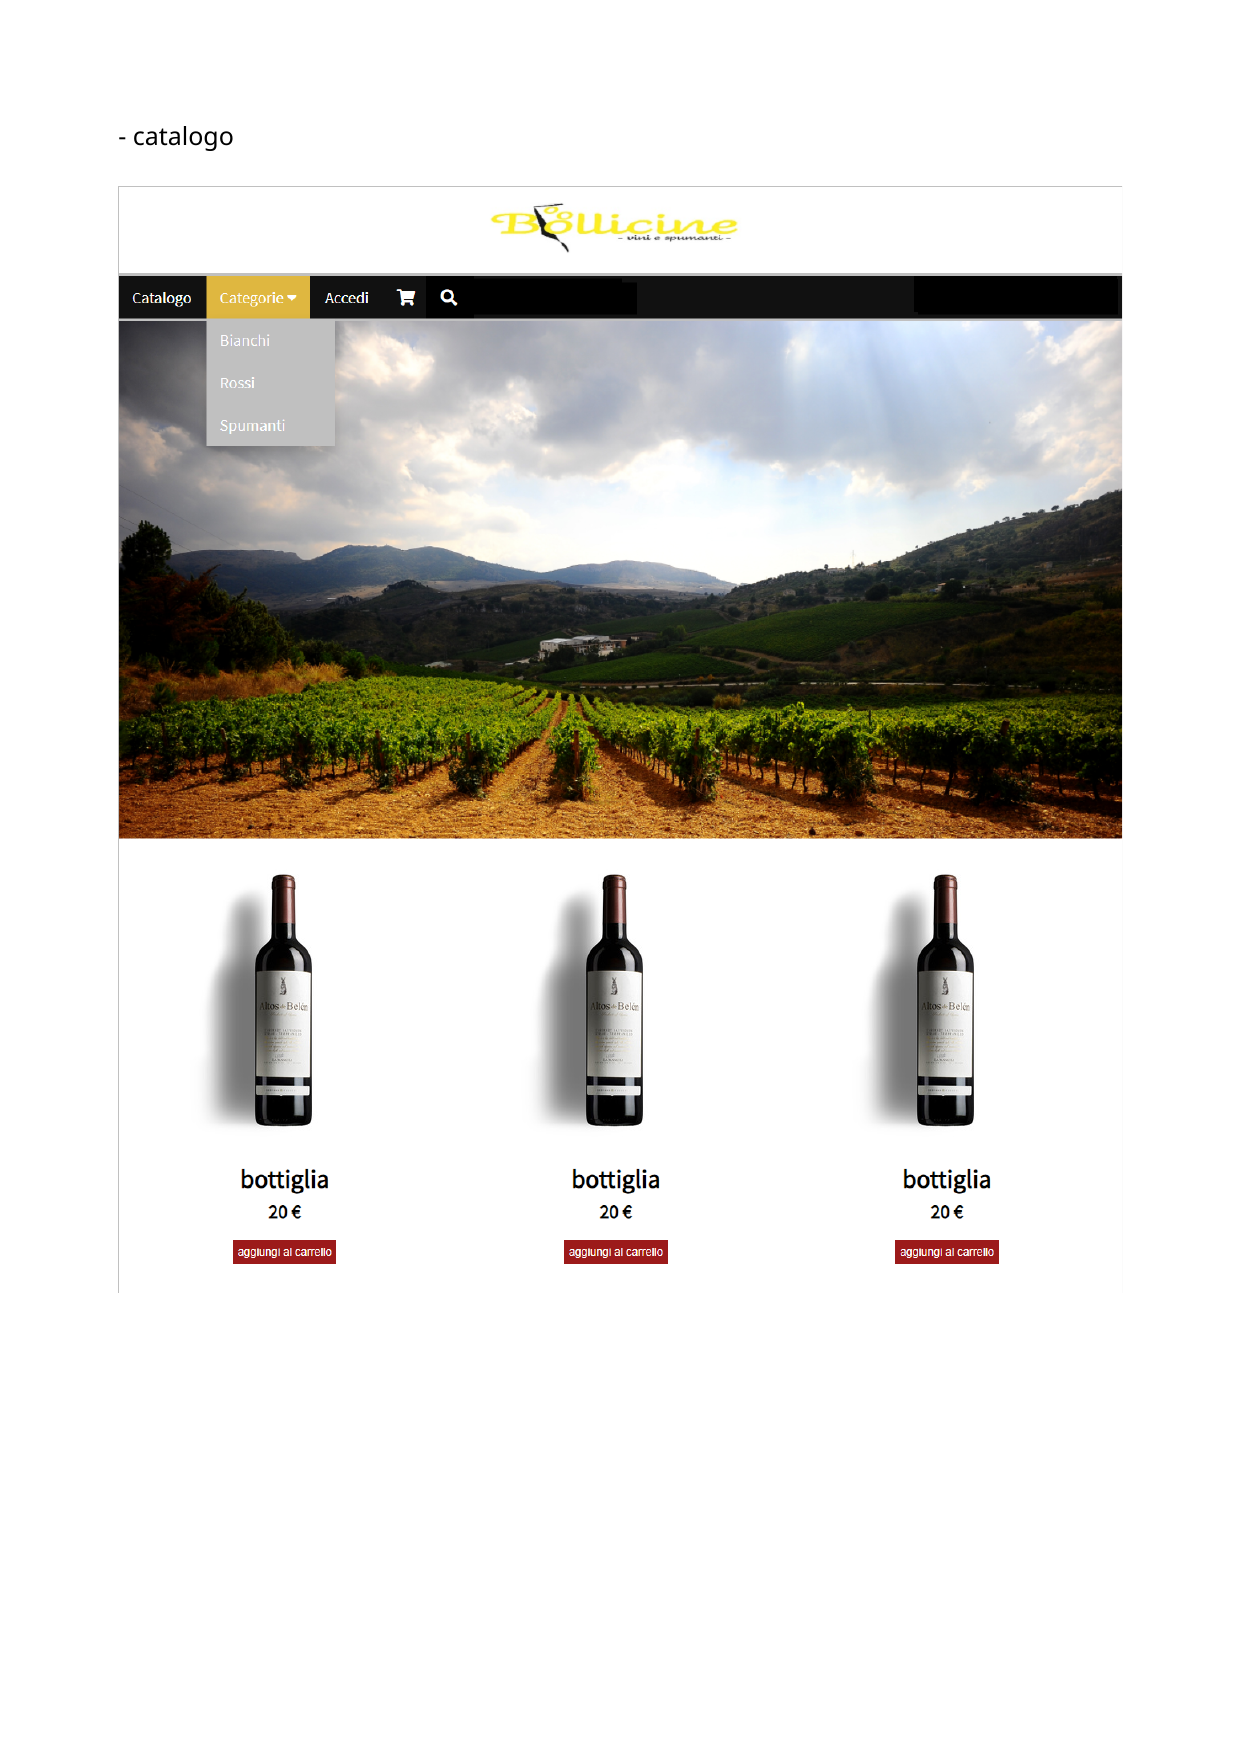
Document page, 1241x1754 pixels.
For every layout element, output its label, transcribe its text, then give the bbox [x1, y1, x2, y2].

text - catalogo [118, 118, 1122, 152]
picture [118, 186, 1123, 1293]
